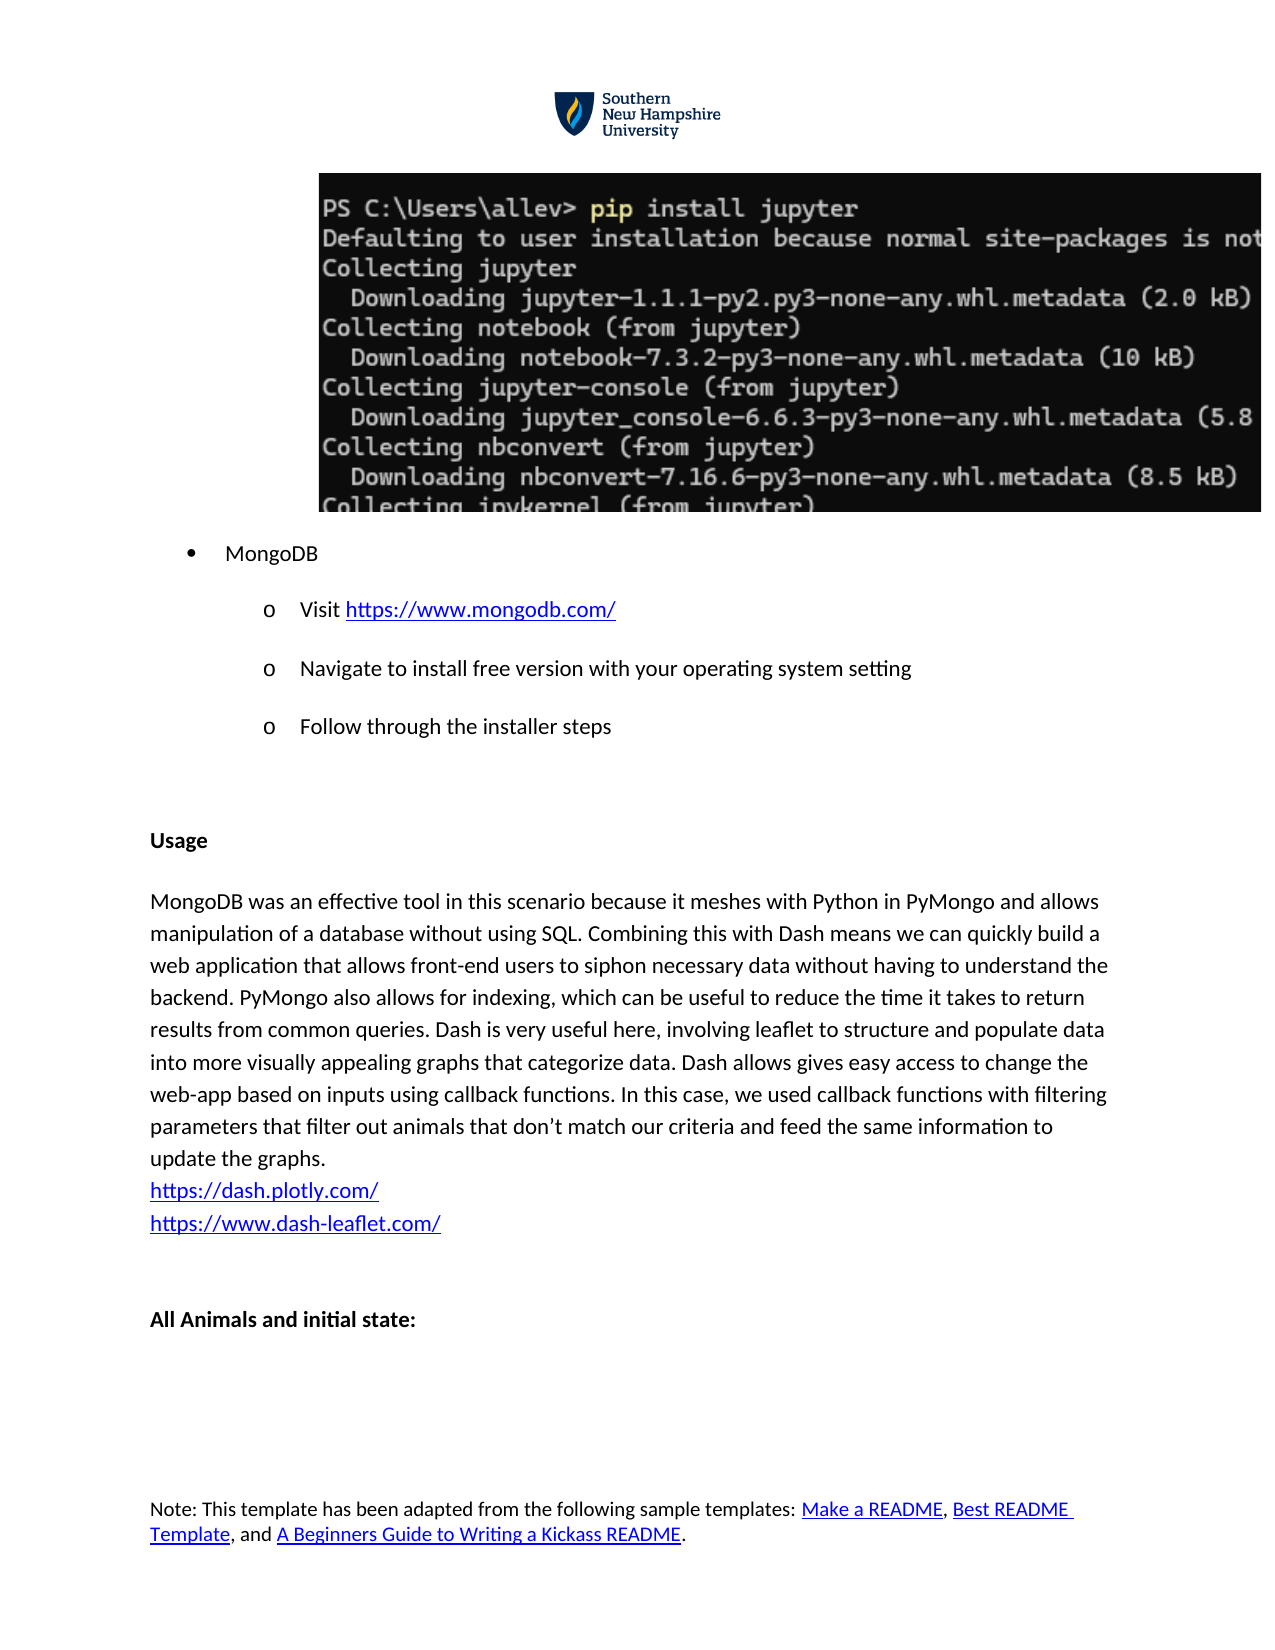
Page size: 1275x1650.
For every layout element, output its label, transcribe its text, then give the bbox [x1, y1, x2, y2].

subtitle Usage [150, 827, 1125, 855]
list Navigate to install free version with your operating system setting [262, 654, 1125, 683]
list MongoDB [187, 539, 1125, 568]
text https://www.dash-leaflet.com/ [150, 1209, 1125, 1237]
picture [546, 75, 729, 154]
list Visit https://www.mongodb.com/ [262, 596, 1125, 625]
list Follow through the installer steps [262, 712, 1125, 741]
text MongoDB was an effective tool in this scenario because it meshes with Python in PyMongo and allows manipulation of a database without using SQL. Combining this with Dash means we can quickly build a web application that allows front-end users to siphon necessary data without having to understand the backend. PyMongo also allows for indexing, which can be useful to reduce the time it takes to return results from common queries. Dash is very useful here, involving leaflet to structure and populate data into more visually appealing graphs that categorize data. Dash allows gives easy access to change the web-app based on inputs using callback functions. In this case, we used callback functions with filtering parameters that filter out animals that don’t match our criteria and feed the same information to update the graphs. [150, 887, 1125, 1172]
text https://dash.plotly.com/ [150, 1177, 1125, 1204]
text All Animals and initial state: [150, 1305, 1125, 1333]
